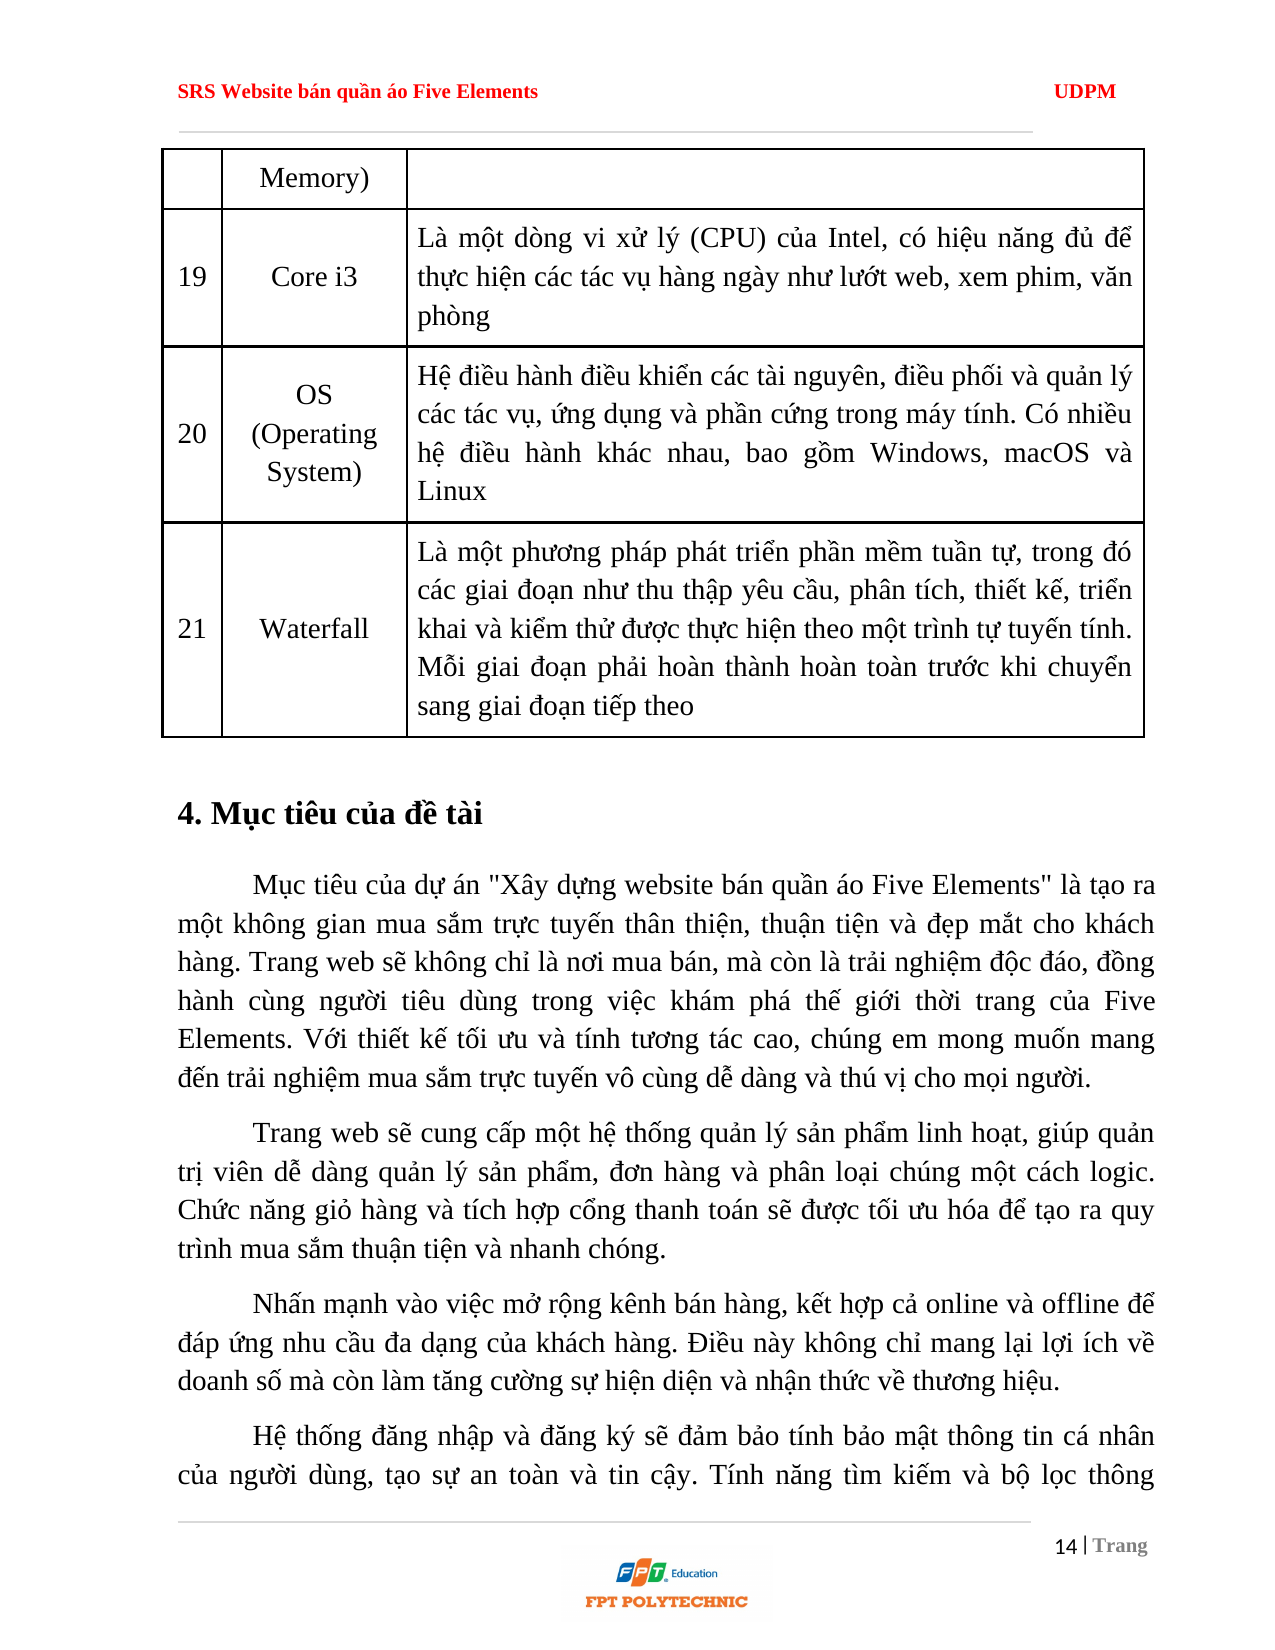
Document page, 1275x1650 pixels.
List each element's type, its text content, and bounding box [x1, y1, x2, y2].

subtitle 4. Mục tiêu của đề tài [177, 793, 1157, 831]
table_cell 19 [164, 210, 221, 345]
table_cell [223, 150, 406, 208]
table_cell 21 [164, 524, 221, 736]
table_cell Là một dòng vi xử lý (CPU) của Intel, có hiệu năng đủ để thực hiện các tác vụ hàng ngày như lướt web, xem phim, văn phòng [408, 210, 1143, 345]
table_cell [408, 150, 1143, 208]
text Trang web sẽ cung cấp một hệ thống quản lý sản phẩm linh hoạt, giúp quản trị viên dễ dàng quản lý sản phẩm, đơn hàng và phân loại chúng một cách logic. Chức năng giỏ hàng và tích hợp cổng thanh toán sẽ được tối ưu hóa để tạo ra quy trình mua sắm thuận tiện và nhanh chóng. [177, 1115, 1157, 1264]
table_cell OS (Operating System) [223, 348, 406, 521]
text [177, 1418, 1157, 1491]
table_cell Waterfall [223, 524, 406, 736]
table_cell Hệ điều hành điều khiển các tài nguyên, điều phối và quản lý các tác vụ, ứng dụng và phần cứng trong máy tính. Có nhiều hệ điều hành khác nhau, bao gồm Windows, macOS và Linux [408, 348, 1143, 521]
table_cell 20 [164, 348, 221, 521]
table_cell Là một phương pháp phát triển phần mềm tuần tự, trong đó các giai đoạn như thu thập yêu cầu, phân tích, thiết kế, triển khai và kiểm thử được thực hiện theo một trình tự tuyến tính. Mỗi giai đoạn phải hoàn thành hoàn toàn trước khi chuyển sang giai đoạn tiếp theo [408, 524, 1143, 736]
table_cell 18 [164, 150, 221, 208]
text Nhấn mạnh vào việc mở rộng kênh bán hàng, kết hợp cả online và offline để đáp ứng nhu cầu đa dạng của khách hàng. Điều này không chỉ mang lại lợi ích về doanh số mà còn làm tăng cường sự hiện diện và nhận thức về thương hiệu. [177, 1286, 1157, 1397]
text Mục tiêu của dự án "Xây dựng website bán quần áo Five Elements" là tạo ra một không gian mua sắm trực tuyến thân thiện, thuận tiện và đẹp mắt cho khách hàng. Trang web sẽ không chỉ là nơi mua bán, mà còn là trải nghiệm độc đáo, đồng hành cùng người tiêu dùng trong việc khám phá thế giới thời trang của Five Elements. Với thiết kế tối ưu và tính tương tác cao, chúng em mong muốn mang đến trải nghiệm mua sắm trực tuyến vô cùng dễ dàng và thú vị cho mọi người. [177, 867, 1157, 1094]
table_cell Core i3 [223, 210, 406, 345]
picture [561, 1545, 773, 1622]
